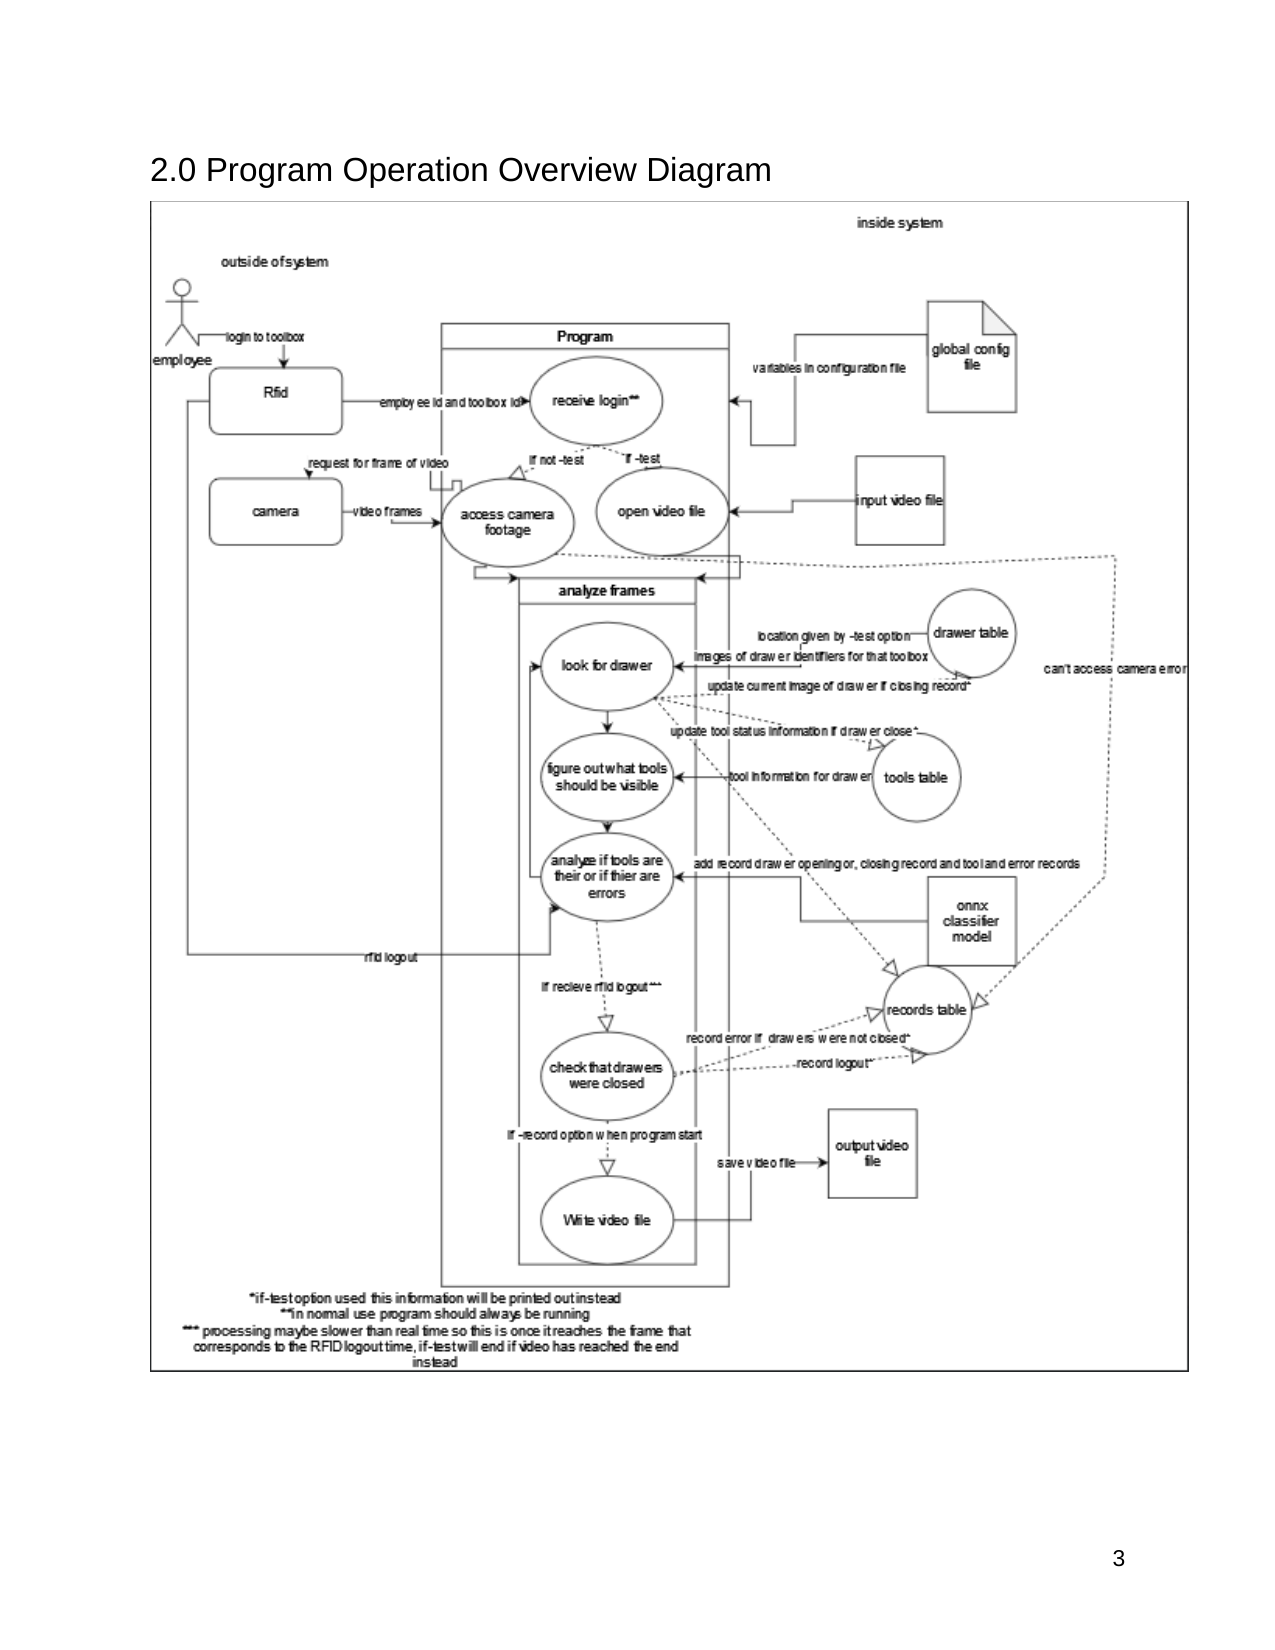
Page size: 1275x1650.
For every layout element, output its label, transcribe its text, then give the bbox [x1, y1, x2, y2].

picture [150, 201, 1189, 1372]
subtitle 2.0 Program Operation Overview Diagram [150, 150, 1125, 188]
